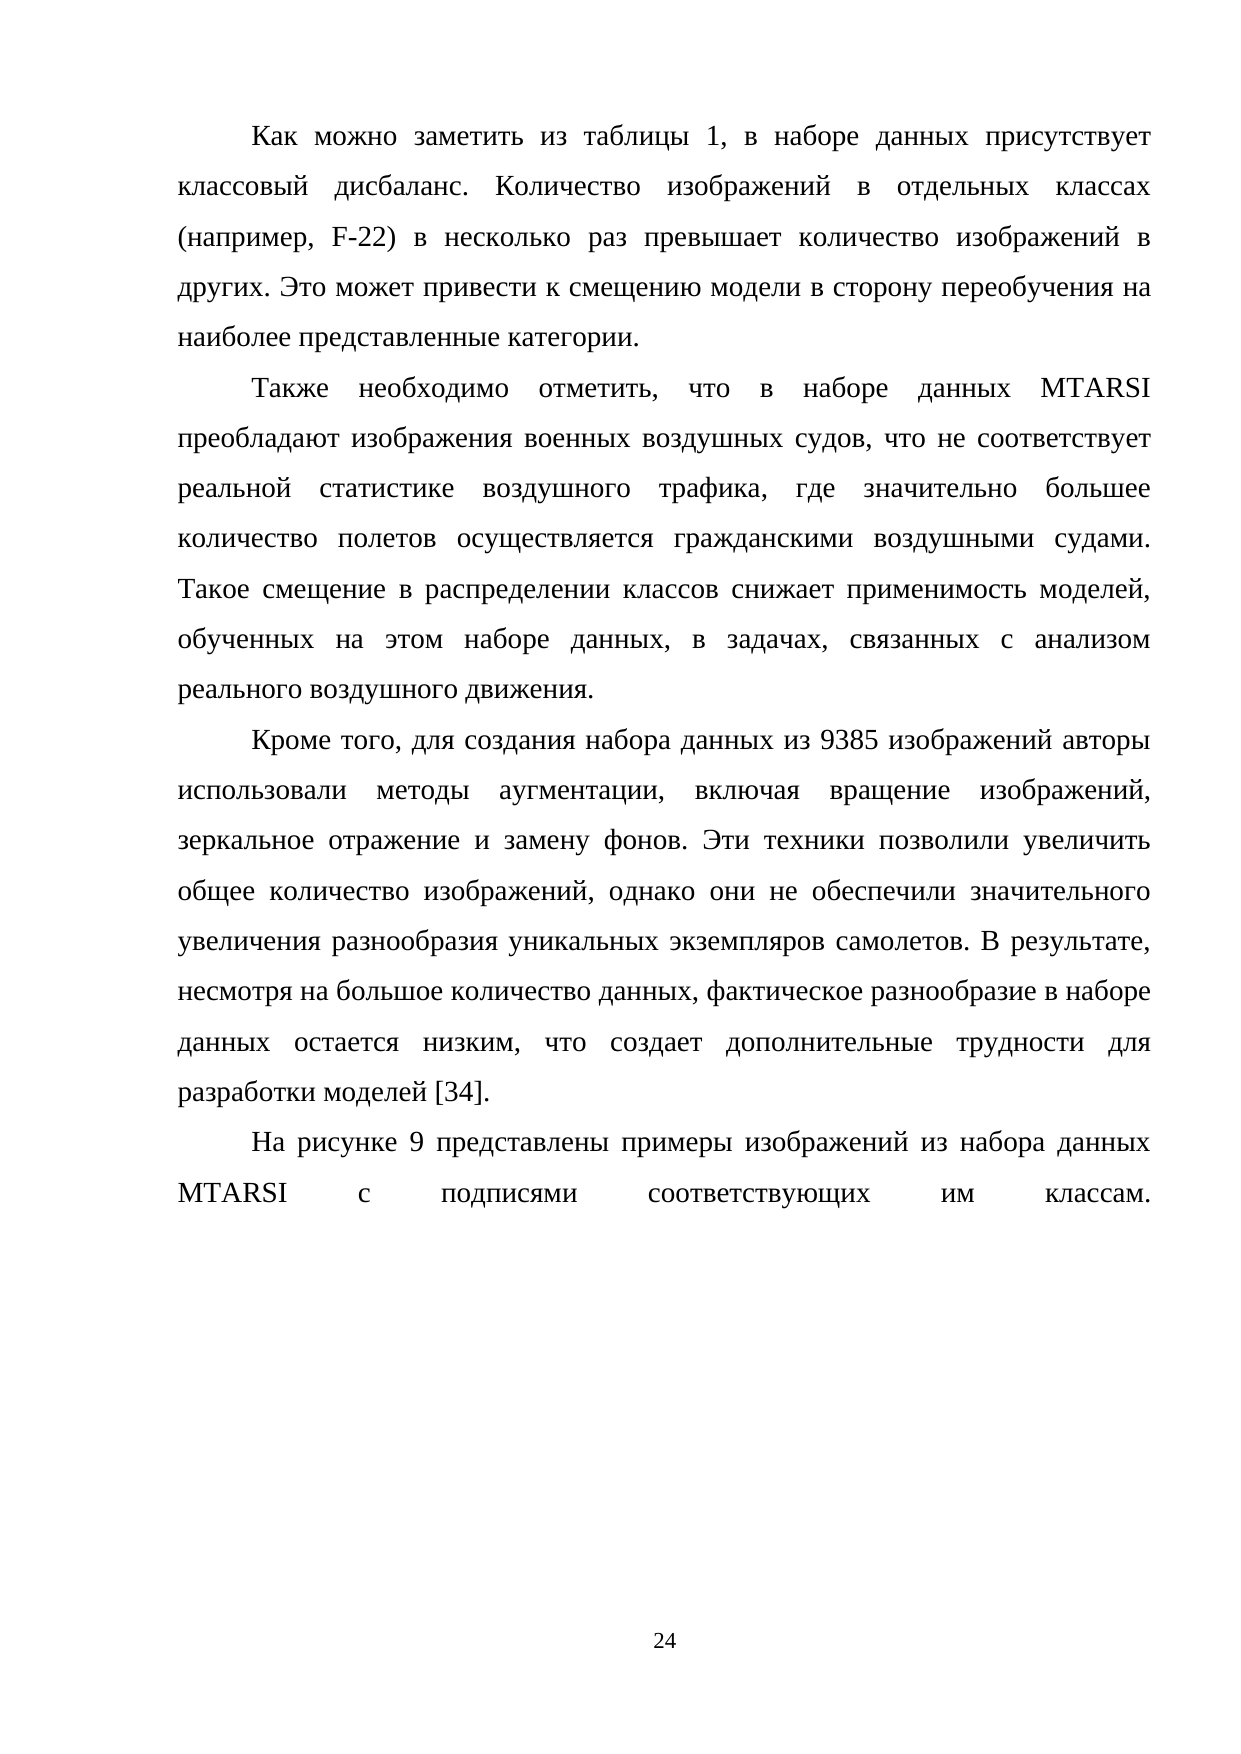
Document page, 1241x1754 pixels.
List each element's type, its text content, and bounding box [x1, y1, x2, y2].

text На рисунке 9 представлены примеры изображений из набора данных MTARSI с подписями соответствующих им классам. Рисунок 9 – Примеры изображений из набора данных MTARSI [177, 1124, 1152, 1208]
text Кроме того, для создания набора данных из 9385 изображений авторы использовали методы аугментации, включая вращение изображений, зеркальное отражение и замену фонов. Эти техники позволили увеличить общее количество изображений, однако они не обеспечили значительного увеличения разнообразия уникальных экземпляров самолетов. В результате, несмотря на большое количество данных, фактическое разнообразие в наборе данных остается низким, что создает дополнительные трудности для разработки моделей [34]. [177, 722, 1152, 1108]
text Также необходимо отметить, что в наборе данных MTARSI преобладают изображения военных воздушных судов, что не соответствует реальной статистике воздушного трафика, где значительно большее количество полетов осуществляется гражданскими воздушными судами. Такое смещение в распределении классов снижает применимость моделей, обученных на этом наборе данных, в задачах, связанных с анализом реального воздушного движения. [177, 370, 1152, 705]
text Как можно заметить из таблицы 1, в наборе данных присутствует классовый дисбаланс. Количество изображений в отдельных классах (например, F-22) в несколько раз превышает количество изображений в других. Это может привести к смещению модели в сторону переобучения на наиболее представленные категории. [177, 118, 1152, 353]
